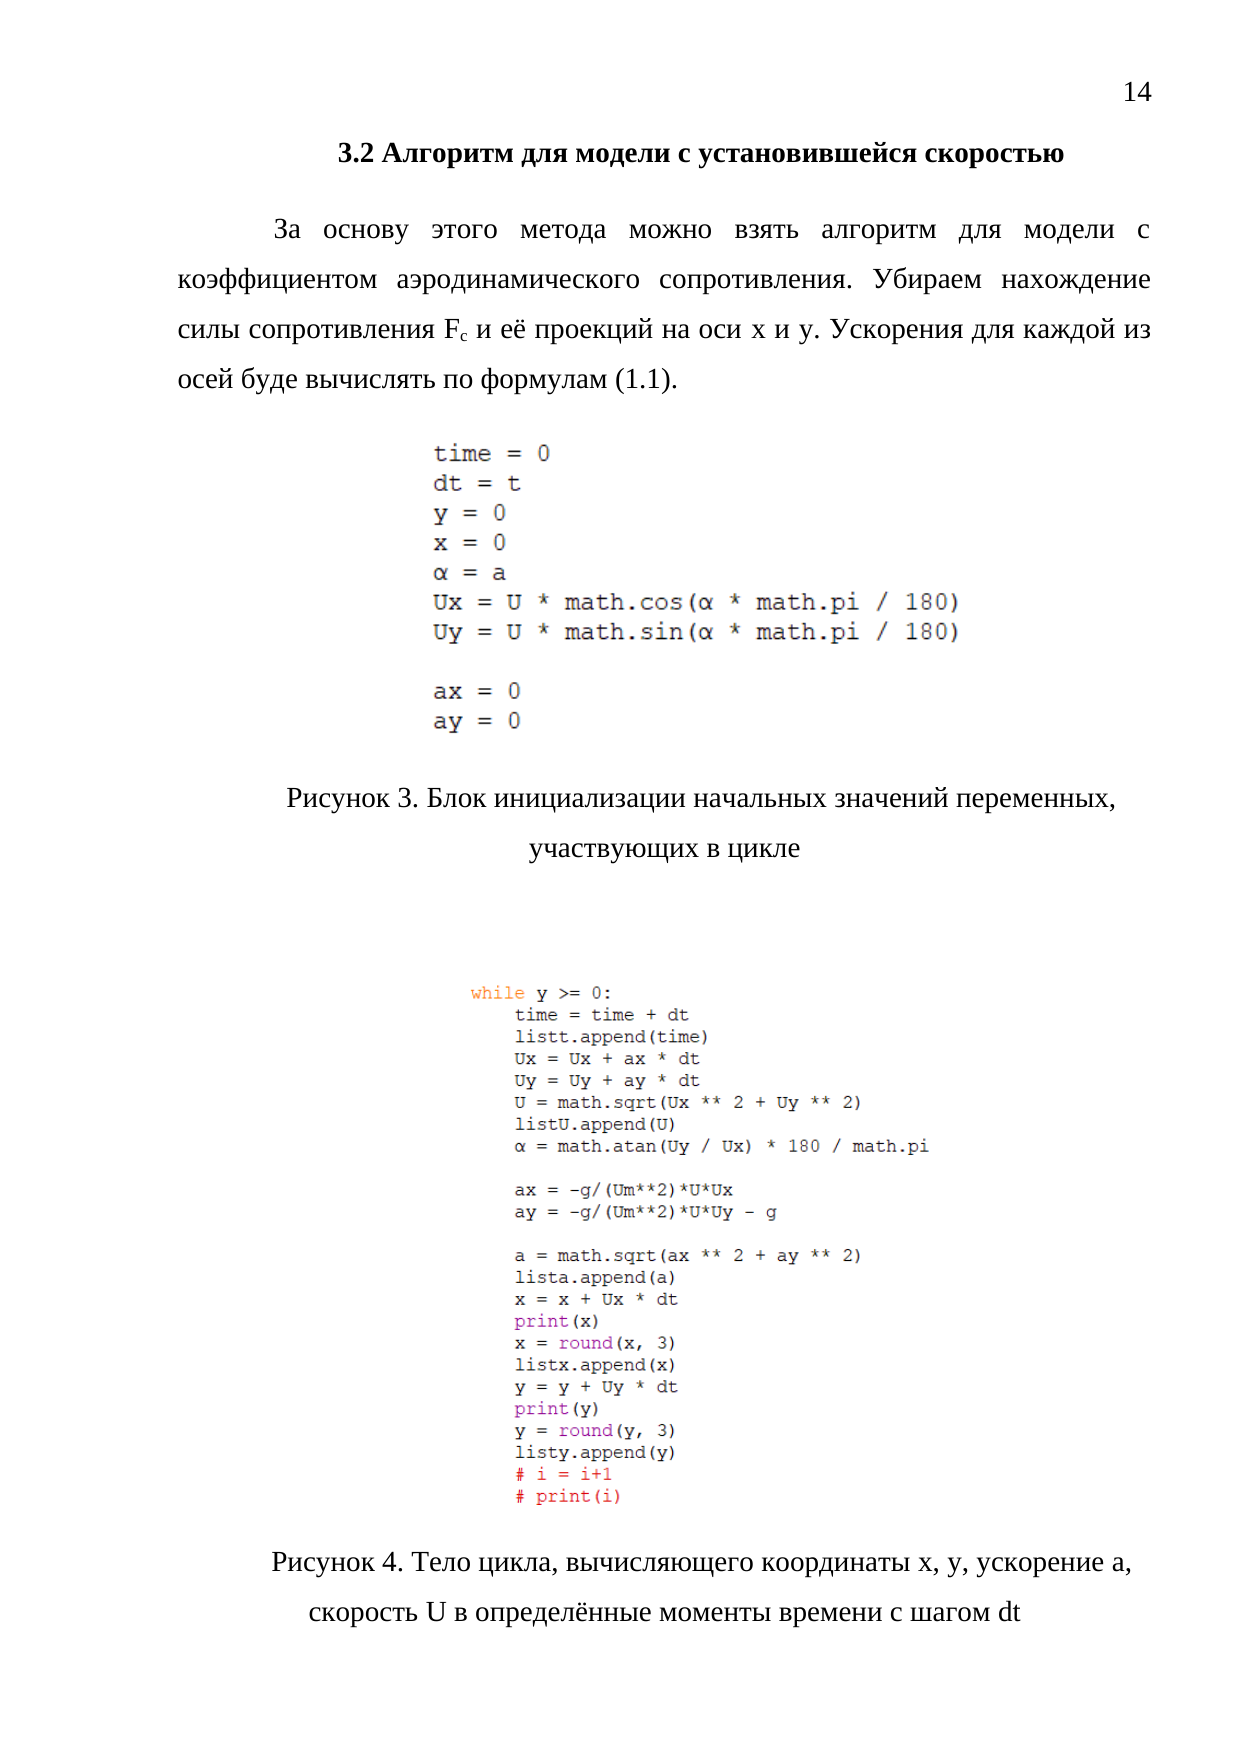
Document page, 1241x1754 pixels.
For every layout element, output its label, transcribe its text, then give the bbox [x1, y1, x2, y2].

picture [404, 437, 999, 742]
text Рисунок 4. Тело цикла, вычисляющего координаты x, y, ускорение a, скорость U в определённые моменты времени с шагом dt [177, 1544, 1152, 1628]
text Рисунок 3. Блок инициализации начальных значений переменных, участвующих в цикле [177, 780, 1152, 864]
text За основу этого метода можно взять алгоритм для модели с коэффициентом аэродинамического сопротивления. Убираем нахождение силы сопротивления Fc и её проекций на оси x и y. Ускорения для каждой из осей буде вычислять по формулам (1.1). [177, 211, 1152, 395]
text 3.2 Алгоритм для модели с установившейся скоростью [177, 135, 1152, 169]
picture [436, 981, 967, 1505]
